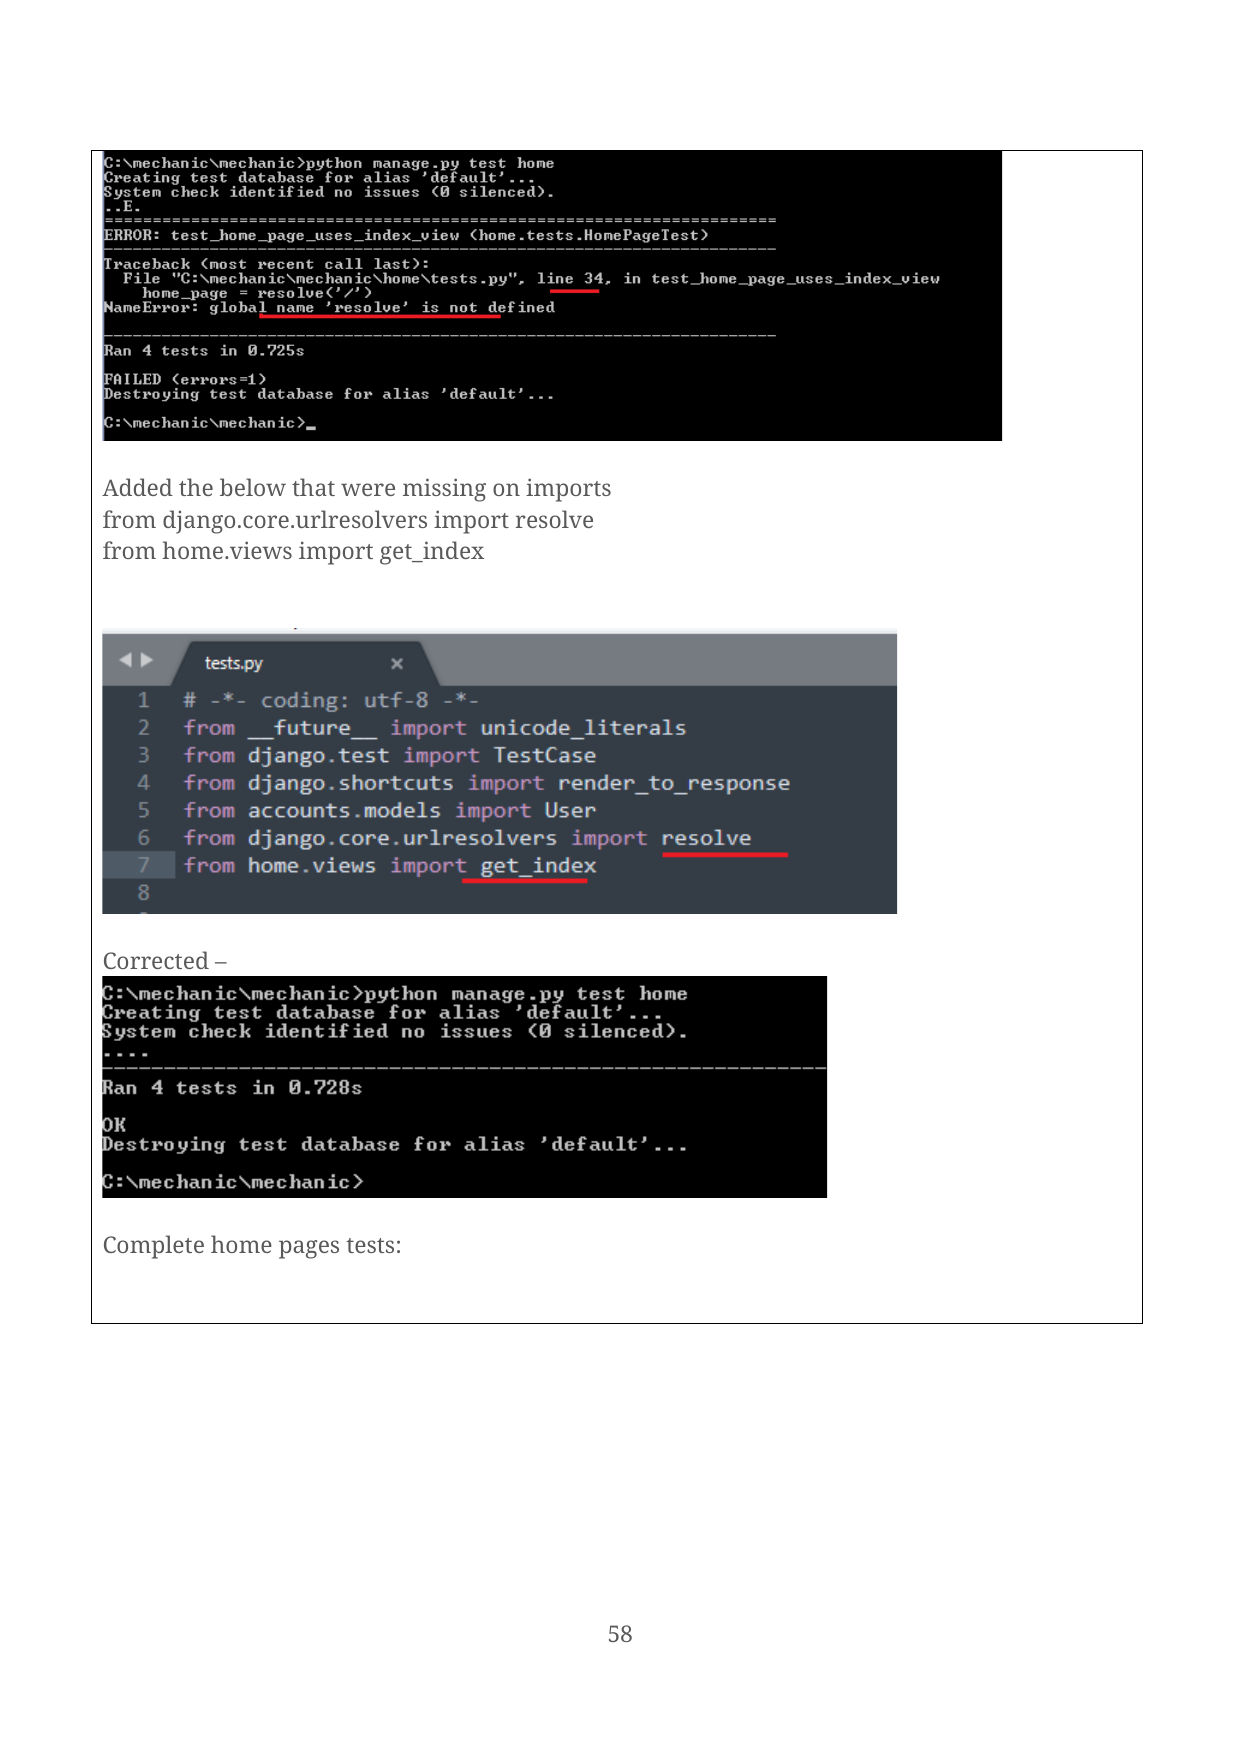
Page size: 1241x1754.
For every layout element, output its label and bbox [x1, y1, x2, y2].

picture [102, 976, 828, 1198]
picture [102, 628, 898, 914]
picture [102, 151, 1003, 441]
table_cell [92, 151, 1142, 1323]
